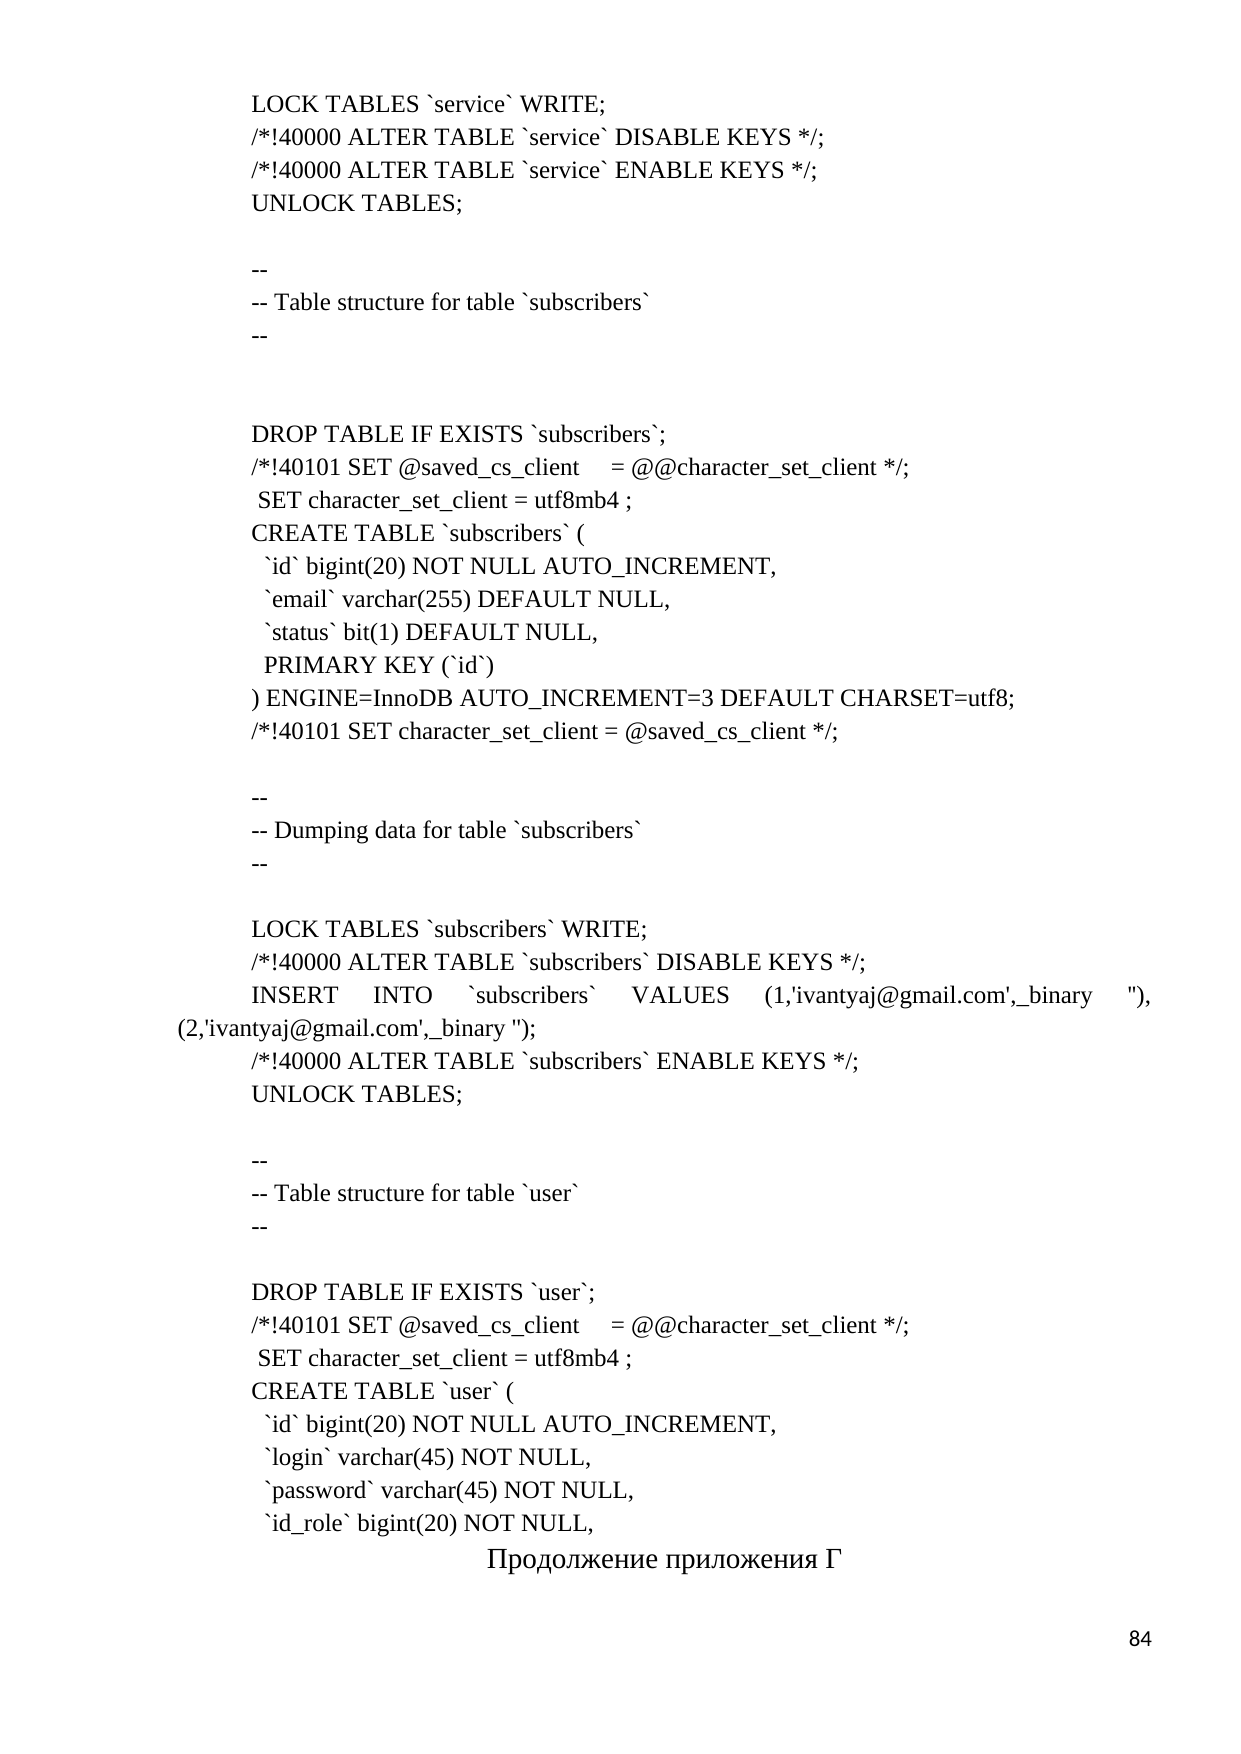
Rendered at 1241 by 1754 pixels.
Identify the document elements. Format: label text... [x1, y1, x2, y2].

text -- Table structure for table `subscribers` [177, 287, 1152, 316]
text `password` varchar(45) NOT NULL, [177, 1476, 1152, 1504]
text SET character_set_client = utf8mb4 ; [177, 485, 1152, 514]
text CREATE TABLE `subscribers` ( [177, 518, 1152, 547]
text LOCK TABLES `service` WRITE; [177, 89, 1152, 117]
text CREATE TABLE `user` ( [177, 1376, 1152, 1405]
text Продолжение приложения Г [177, 1542, 1152, 1575]
text `id_role` bigint(20) NOT NULL, [177, 1508, 1152, 1537]
text -- [177, 848, 1152, 877]
text ) ENGINE=InnoDB AUTO_INCREMENT=3 DEFAULT CHARSET=utf8; [177, 683, 1152, 712]
text UNLOCK TABLES; [177, 1079, 1152, 1108]
text SET character_set_client = utf8mb4 ; [177, 1343, 1152, 1372]
text /*!40000 ALTER TABLE `service` ENABLE KEYS */; [177, 155, 1152, 183]
text -- [177, 1211, 1152, 1240]
text /*!40000 ALTER TABLE `subscribers` DISABLE KEYS */; [177, 947, 1152, 976]
text UNLOCK TABLES; [177, 188, 1152, 216]
text /*!40000 ALTER TABLE `service` DISABLE KEYS */; [177, 122, 1152, 150]
text LOCK TABLES `subscribers` WRITE; [177, 914, 1152, 943]
text `login` varchar(45) NOT NULL, [177, 1442, 1152, 1471]
text -- [177, 1145, 1152, 1174]
text -- Table structure for table `user` [177, 1178, 1152, 1207]
text `id` bigint(20) NOT NULL AUTO_INCREMENT, [177, 1409, 1152, 1438]
text PRIMARY KEY (`id`) [177, 650, 1152, 679]
text DROP TABLE IF EXISTS `user`; [177, 1277, 1152, 1306]
text -- [177, 254, 1152, 282]
text `id` bigint(20) NOT NULL AUTO_INCREMENT, [177, 551, 1152, 580]
text -- [177, 320, 1152, 348]
text DROP TABLE IF EXISTS `subscribers`; [177, 419, 1152, 448]
text -- Dumping data for table `subscribers` [177, 815, 1152, 844]
text INSERT INTO `subscribers` VALUES (1,'ivantyaj@gmail.com',_binary ''),(2,'ivantyaj@gmail.com',_binary ''); [177, 980, 1152, 1042]
text /*!40000 ALTER TABLE `subscribers` ENABLE KEYS */; [177, 1046, 1152, 1075]
text `email` varchar(255) DEFAULT NULL, [177, 584, 1152, 613]
text /*!40101 SET @saved_cs_client = @@character_set_client */; [177, 452, 1152, 481]
text -- [177, 782, 1152, 811]
text `status` bit(1) DEFAULT NULL, [177, 617, 1152, 646]
text /*!40101 SET character_set_client = @saved_cs_client */; [177, 716, 1152, 745]
text /*!40101 SET @saved_cs_client = @@character_set_client */; [177, 1310, 1152, 1339]
